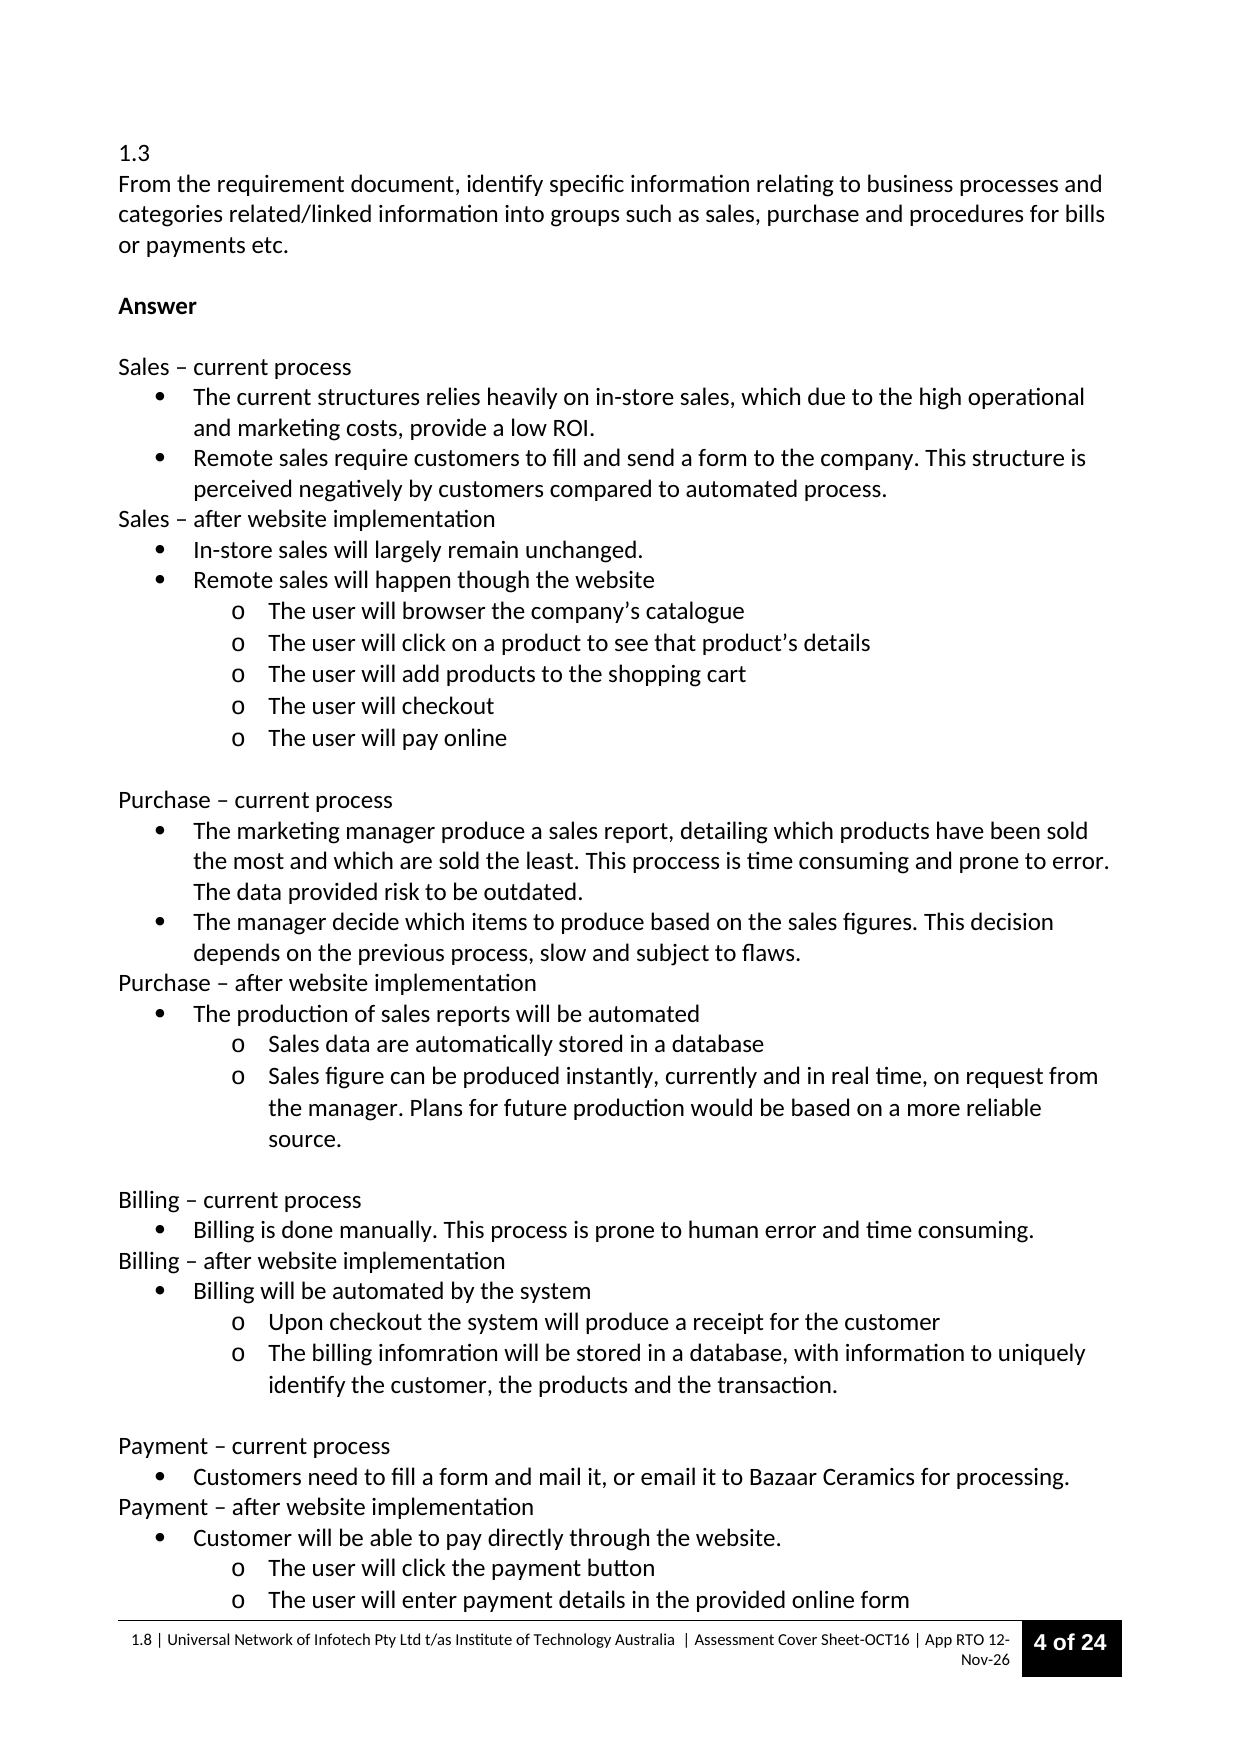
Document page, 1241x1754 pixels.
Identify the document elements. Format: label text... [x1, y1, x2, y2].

text Billing – current process [118, 1184, 1122, 1214]
list Sales data are automatically stored in a database [231, 1029, 1122, 1060]
list Remote sales will happen though the website [156, 564, 1122, 595]
list Sales figure can be produced instantly, currently and in real time, on request from the manager. Plans for future production would be based on a more reliable source. [231, 1060, 1122, 1153]
list Remote sales require customers to fill and send a form to the company. This structure is perceived negatively by customers compared to automated process. [156, 442, 1122, 503]
text From the requirement document, identify specific information relating to business processes and categories related/linked information into groups such as sales, purchase and procedures for bills or payments etc. [118, 168, 1122, 259]
text Answer [118, 290, 1122, 320]
list Billing is done manually. This process is prone to human error and time consuming. [156, 1214, 1122, 1245]
list The billing infomration will be stored in a database, with information to uniquely identify the customer, the products and the transaction. [231, 1338, 1122, 1400]
list In-store sales will largely remain unchanged. [156, 534, 1122, 564]
list Billing will be automated by the system [156, 1275, 1122, 1306]
list Customers need to fill a form and mail it, or email it to Bazaar Ceramics for processing. [156, 1461, 1122, 1491]
list The user will checkout [231, 690, 1122, 722]
text Payment – after website implementation [118, 1491, 1122, 1522]
text Sales – after website implementation [118, 503, 1122, 534]
text Sales – current process [118, 351, 1122, 381]
list The user will click the payment button [231, 1552, 1122, 1584]
list The user will browser the company’s catalogue [231, 595, 1122, 627]
list The user will add products to the shopping cart [231, 659, 1122, 690]
list The manager decide which items to produce based on the sales figures. This decision depends on the previous process, slow and subject to flaws. [156, 907, 1122, 968]
text Billing – after website implementation [118, 1245, 1122, 1275]
text Purchase – after website implementation [118, 968, 1122, 998]
list The user will click on a product to see that product’s details [231, 627, 1122, 659]
list The marketing manager produce a sales report, detailing which products have been sold the most and which are sold the least. This proccess is time consuming and prone to error. [156, 815, 1122, 876]
text 1.3 [118, 137, 1122, 168]
list Customer will be able to pay directly through the website. [156, 1522, 1122, 1552]
list The data provided risk to be outdated. [193, 876, 1122, 907]
list Upon checkout the system will produce a receipt for the customer [231, 1306, 1122, 1338]
list The current structures relies heavily on in-store sales, which due to the high operational and marketing costs, provide a low ROI. [156, 381, 1122, 442]
list The user will pay online [231, 722, 1122, 754]
text Purchase – current process [118, 784, 1122, 815]
text Payment – current process [118, 1430, 1122, 1461]
list The user will enter payment details in the provided online form [231, 1584, 1122, 1616]
list The production of sales reports will be automated [156, 998, 1122, 1029]
